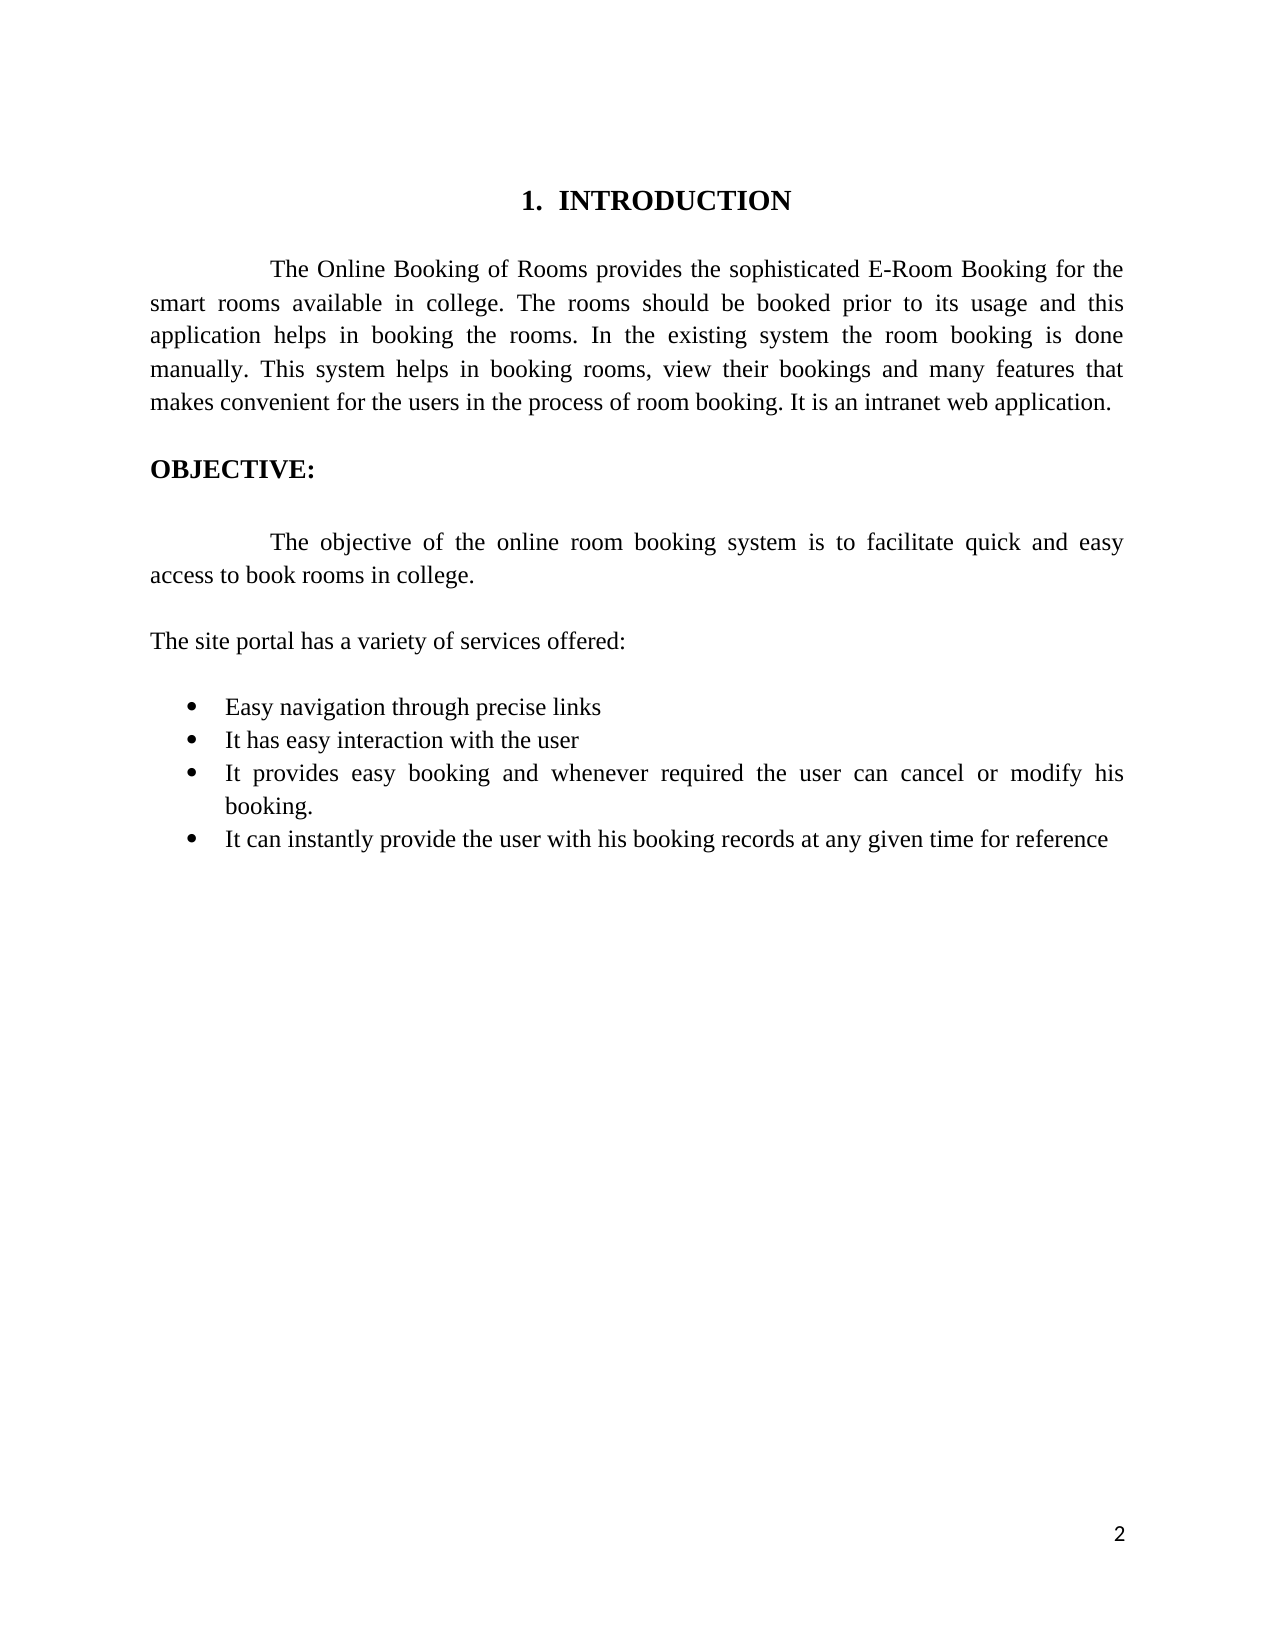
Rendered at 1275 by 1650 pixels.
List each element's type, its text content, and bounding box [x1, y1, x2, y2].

text The objective of the online room booking system is to facilitate quick and easy access to book rooms in college. [150, 527, 1125, 589]
list Easy navigation through precise links [187, 692, 1125, 721]
text OBJECTIVE: [150, 453, 1125, 484]
text The site portal has a variety of services offered: [150, 626, 1125, 655]
list It provides easy booking and whenever required the user can cancel or modify his booking. [187, 758, 1125, 820]
list It has easy interaction with the user [187, 725, 1125, 754]
text The Online Booking of Rooms provides the sophisticated E-Room Booking for the smart rooms available in college. The rooms should be booked prior to its usage and this application helps in booking the rooms. In the existing system the room booking is done manually. This system helps in booking rooms, view their bookings and many features that makes convenient for the users in the process of room booking. It is an intranet web application. [150, 254, 1125, 415]
list INTRODUCTION [187, 183, 1125, 217]
list It can instantly provide the user with his booking records at any given time for reference [187, 824, 1125, 853]
